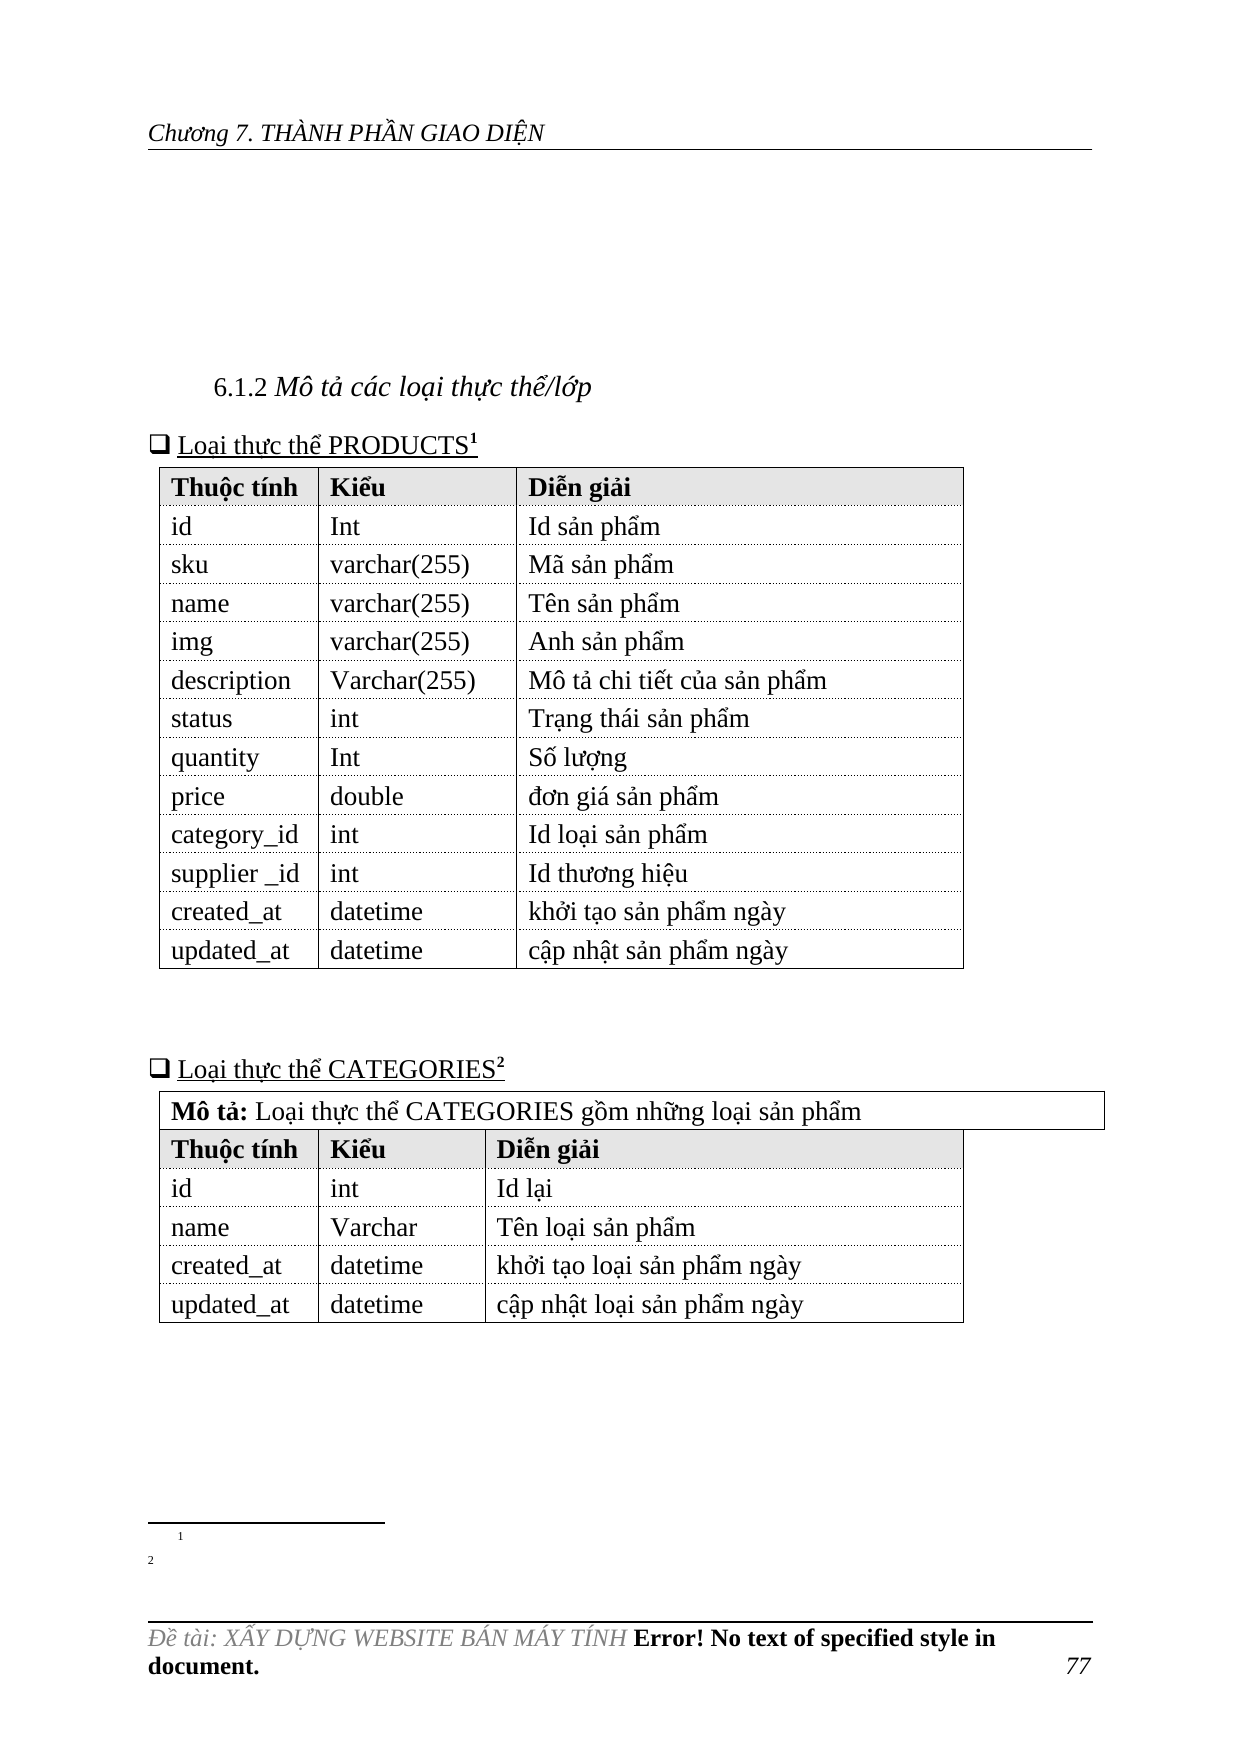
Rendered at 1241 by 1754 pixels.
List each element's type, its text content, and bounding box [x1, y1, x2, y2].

table_cell datetime [319, 1245, 485, 1283]
table_cell Mô tả chi tiết của sản phẩm [517, 660, 963, 698]
text Loại thực thể PRODUCTS [148, 429, 1092, 461]
table_cell updated_at [160, 929, 318, 968]
table_cell Id loại sản phẩm [517, 814, 963, 852]
table_cell datetime [319, 1283, 485, 1322]
table_cell Số lượng [517, 737, 963, 775]
table_cell Id sản phẩm [517, 505, 963, 544]
table_cell description [160, 660, 318, 698]
table_cell double [319, 775, 516, 814]
table_cell datetime [319, 891, 516, 929]
table_cell varchar(255) [319, 544, 516, 582]
table_cell Int [319, 737, 516, 775]
table_cell Varchar [319, 1206, 485, 1245]
table_cell Tên sản phẩm [517, 583, 963, 621]
table_cell Id lại [486, 1168, 963, 1206]
table_cell varchar(255) [319, 583, 516, 621]
table_cell category_id [160, 814, 318, 852]
table_cell id [160, 1168, 318, 1206]
table_cell id [160, 505, 318, 544]
table_cell Anh sản phẩm [517, 621, 963, 659]
table_cell updated_at [160, 1283, 318, 1322]
table_cell cập nhật sản phẩm ngày [517, 929, 963, 968]
table_cell created_at [160, 891, 318, 929]
table_cell price [160, 775, 318, 814]
table_cell img [160, 621, 318, 659]
table_cell int [319, 852, 516, 891]
table_cell cập nhật loại sản phẩm ngày [486, 1283, 963, 1322]
table_header Mô tả: Loại thực thể CATEGORIES gồm những loại sản phẩm [160, 1092, 1104, 1129]
table_cell Mã sản phẩm [517, 544, 963, 582]
table_cell int [319, 814, 516, 852]
table_cell đơn giá sản phẩm [517, 775, 963, 814]
table_cell name [160, 583, 318, 621]
table_cell Varchar(255) [319, 660, 516, 698]
table_cell created_at [160, 1245, 318, 1283]
table_cell int [319, 698, 516, 737]
table_cell sku [160, 544, 318, 582]
table_cell varchar(255) [319, 621, 516, 659]
table_cell supplier _id [160, 852, 318, 891]
table_cell Tên loại sản phẩm [486, 1206, 963, 1245]
table_cell Id thương hiệu [517, 852, 963, 891]
table_cell khởi tạo sản phẩm ngày [517, 891, 963, 929]
table_header Kiểu [319, 468, 516, 505]
table_cell Kiểu [319, 1130, 485, 1168]
table_cell Trạng thái sản phẩm [517, 698, 963, 737]
table_header Thuộc tính [160, 468, 318, 505]
table_cell Diễn giải [486, 1130, 963, 1168]
subtitle Mô tả các loại thực thể/lớp [213, 363, 1092, 404]
table_header Diễn giải [517, 468, 963, 505]
table_cell datetime [319, 929, 516, 968]
table_cell quantity [160, 737, 318, 775]
table_cell khởi tạo loại sản phẩm ngày [486, 1245, 963, 1283]
table_cell int [319, 1168, 485, 1206]
text Loại thực thể CATEGORIES [148, 1053, 1092, 1084]
table_cell status [160, 698, 318, 737]
table_cell Thuộc tính [160, 1130, 318, 1168]
table_cell Int [319, 505, 516, 544]
table_cell name [160, 1206, 318, 1245]
